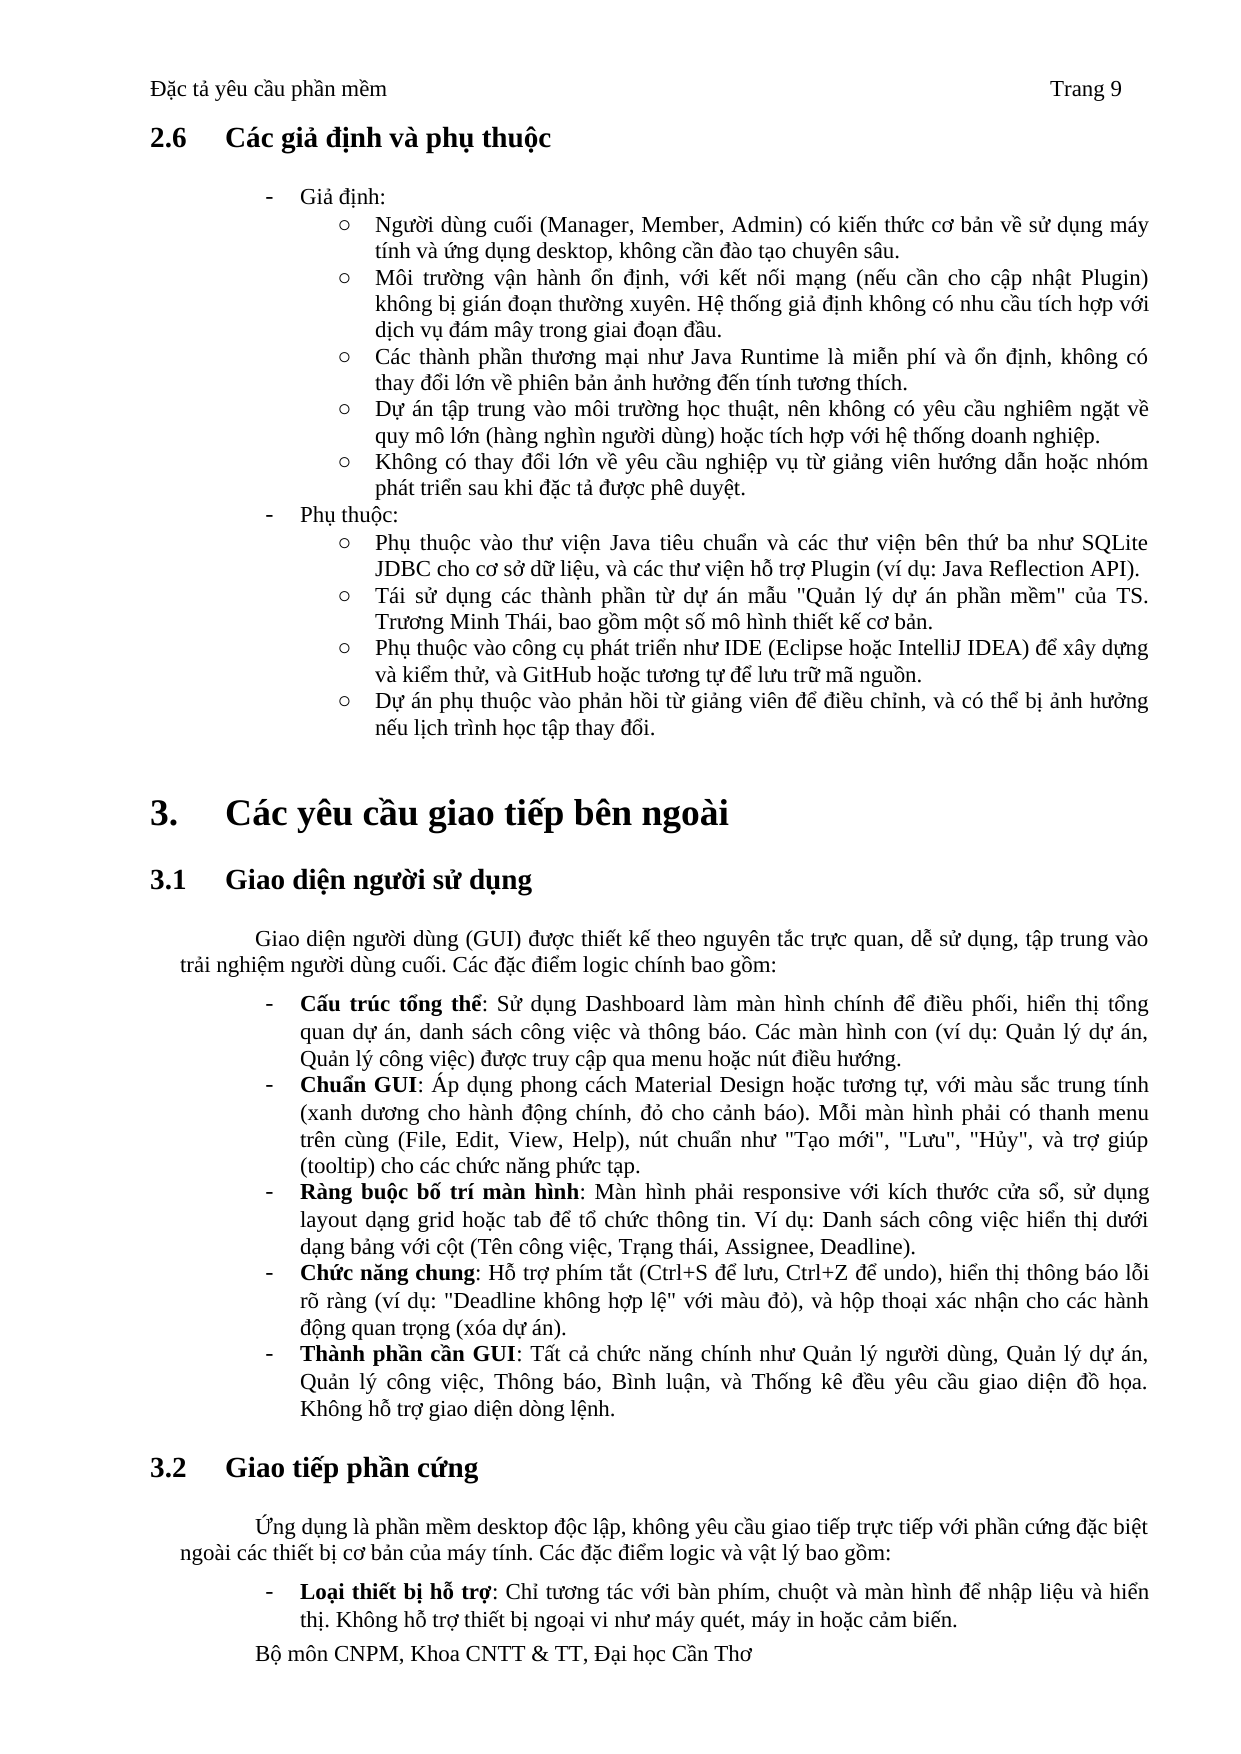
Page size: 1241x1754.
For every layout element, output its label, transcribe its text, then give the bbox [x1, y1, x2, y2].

subtitle Giao diện người sử dụng [150, 862, 1150, 896]
list Người dùng cuối (Manager, Member, Admin) có kiến thức cơ bản về sử dụng máy tính và ứng dụng desktop, không cần đào tạo chuyên sâu. [337, 211, 1150, 264]
list Không có thay đổi lớn về yêu cầu nghiệp vụ từ giảng viên hướng dẫn hoặc nhóm phát triển sau khi đặc tả được phê duyệt. [337, 448, 1150, 501]
subtitle Các giả định và phụ thuộc [150, 120, 1150, 153]
list Phụ thuộc: [262, 501, 1150, 529]
list Giả định: [262, 183, 1150, 211]
list Thành phần cần GUI: Tất cả chức năng chính như Quản lý người dùng, Quản lý dự án, Quản lý công việc, Thông báo, Bình luận, và Thống kê đều yêu cầu giao diện đồ họa. Không hỗ trợ giao diện dòng lệnh. [262, 1340, 1150, 1421]
list Các thành phần thương mại như Java Runtime là miễn phí và ổn định, không có thay đổi lớn về phiên bản ảnh hưởng đến tính tương thích. [337, 343, 1150, 395]
subtitle Các yêu cầu giao tiếp bên ngoài [150, 790, 1150, 833]
list Chuẩn GUI: Áp dụng phong cách Material Design hoặc tương tự, với màu sắc trung tính (xanh dương cho hành động chính, đỏ cho cảnh báo). Mỗi màn hình phải có thanh menu trên cùng (File, Edit, View, Help), nút chuẩn như "Tạo mới", "Lưu", "Hủy", và trợ giúp (tooltip) cho các chức năng phức tạp. [262, 1071, 1150, 1178]
list Phụ thuộc vào thư viện Java tiêu chuẩn và các thư viện bên thứ ba như SQLite JDBC cho cơ sở dữ liệu, và các thư viện hỗ trợ Plugin (ví dụ: Java Reflection API). [337, 529, 1150, 582]
list Dự án tập trung vào môi trường học thuật, nên không có yêu cầu nghiêm ngặt về quy mô lớn (hàng nghìn người dùng) hoặc tích hợp với hệ thống doanh nghiệp. [337, 395, 1150, 448]
list Môi trường vận hành ổn định, với kết nối mạng (nếu cần cho cập nhật Plugin) không bị gián đoạn thường xuyên. Hệ thống giả định không có nhu cầu tích hợp với dịch vụ đám mây trong giai đoạn đầu. [337, 264, 1150, 343]
list Tái sử dụng các thành phần từ dự án mẫu "Quản lý dự án phần mềm" của TS. Trương Minh Thái, bao gồm một số mô hình thiết kế cơ bản. [337, 582, 1150, 634]
list Dự án phụ thuộc vào phản hồi từ giảng viên để điều chỉnh, và có thể bị ảnh hưởng nếu lịch trình học tập thay đổi. [337, 687, 1150, 740]
list Cấu trúc tổng thể: Sử dụng Dashboard làm màn hình chính để điều phối, hiển thị tổng quan dự án, danh sách công việc và thông báo. Các màn hình con (ví dụ: Quản lý dự án, Quản lý công việc) được truy cập qua menu hoặc nút điều hướng. [262, 990, 1150, 1071]
list Loại thiết bị hỗ trợ: Chỉ tương tác với bàn phím, chuột và màn hình để nhập liệu và hiển thị. Không hỗ trợ thiết bị ngoại vi như máy quét, máy in hoặc cảm biến. [262, 1578, 1150, 1633]
list Chức năng chung: Hỗ trợ phím tắt (Ctrl+S để lưu, Ctrl+Z để undo), hiển thị thông báo lỗi rõ ràng (ví dụ: "Deadline không hợp lệ" với màu đỏ), và hộp thoại xác nhận cho các hành động quan trọng (xóa dự án). [262, 1259, 1150, 1340]
list Phụ thuộc vào công cụ phát triển như IDE (Eclipse hoặc IntelliJ IDEA) để xây dựng và kiểm thử, và GitHub hoặc tương tự để lưu trữ mã nguồn. [337, 634, 1150, 687]
subtitle Giao tiếp phần cứng [150, 1450, 1150, 1484]
text Giao diện người dùng (GUI) được thiết kế theo nguyên tắc trực quan, dễ sử dụng, tập trung vào trải nghiệm người dùng cuối. Các đặc điểm logic chính bao gồm: [180, 925, 1150, 978]
list Ràng buộc bố trí màn hình: Màn hình phải responsive với kích thước cửa sổ, sử dụng layout dạng grid hoặc tab để tổ chức thông tin. Ví dụ: Danh sách công việc hiển thị dưới dạng bảng với cột (Tên công việc, Trạng thái, Assignee, Deadline). [262, 1178, 1150, 1259]
text Ứng dụng là phần mềm desktop độc lập, không yêu cầu giao tiếp trực tiếp với phần cứng đặc biệt ngoài các thiết bị cơ bản của máy tính. Các đặc điểm logic và vật lý bao gồm: [180, 1513, 1150, 1566]
